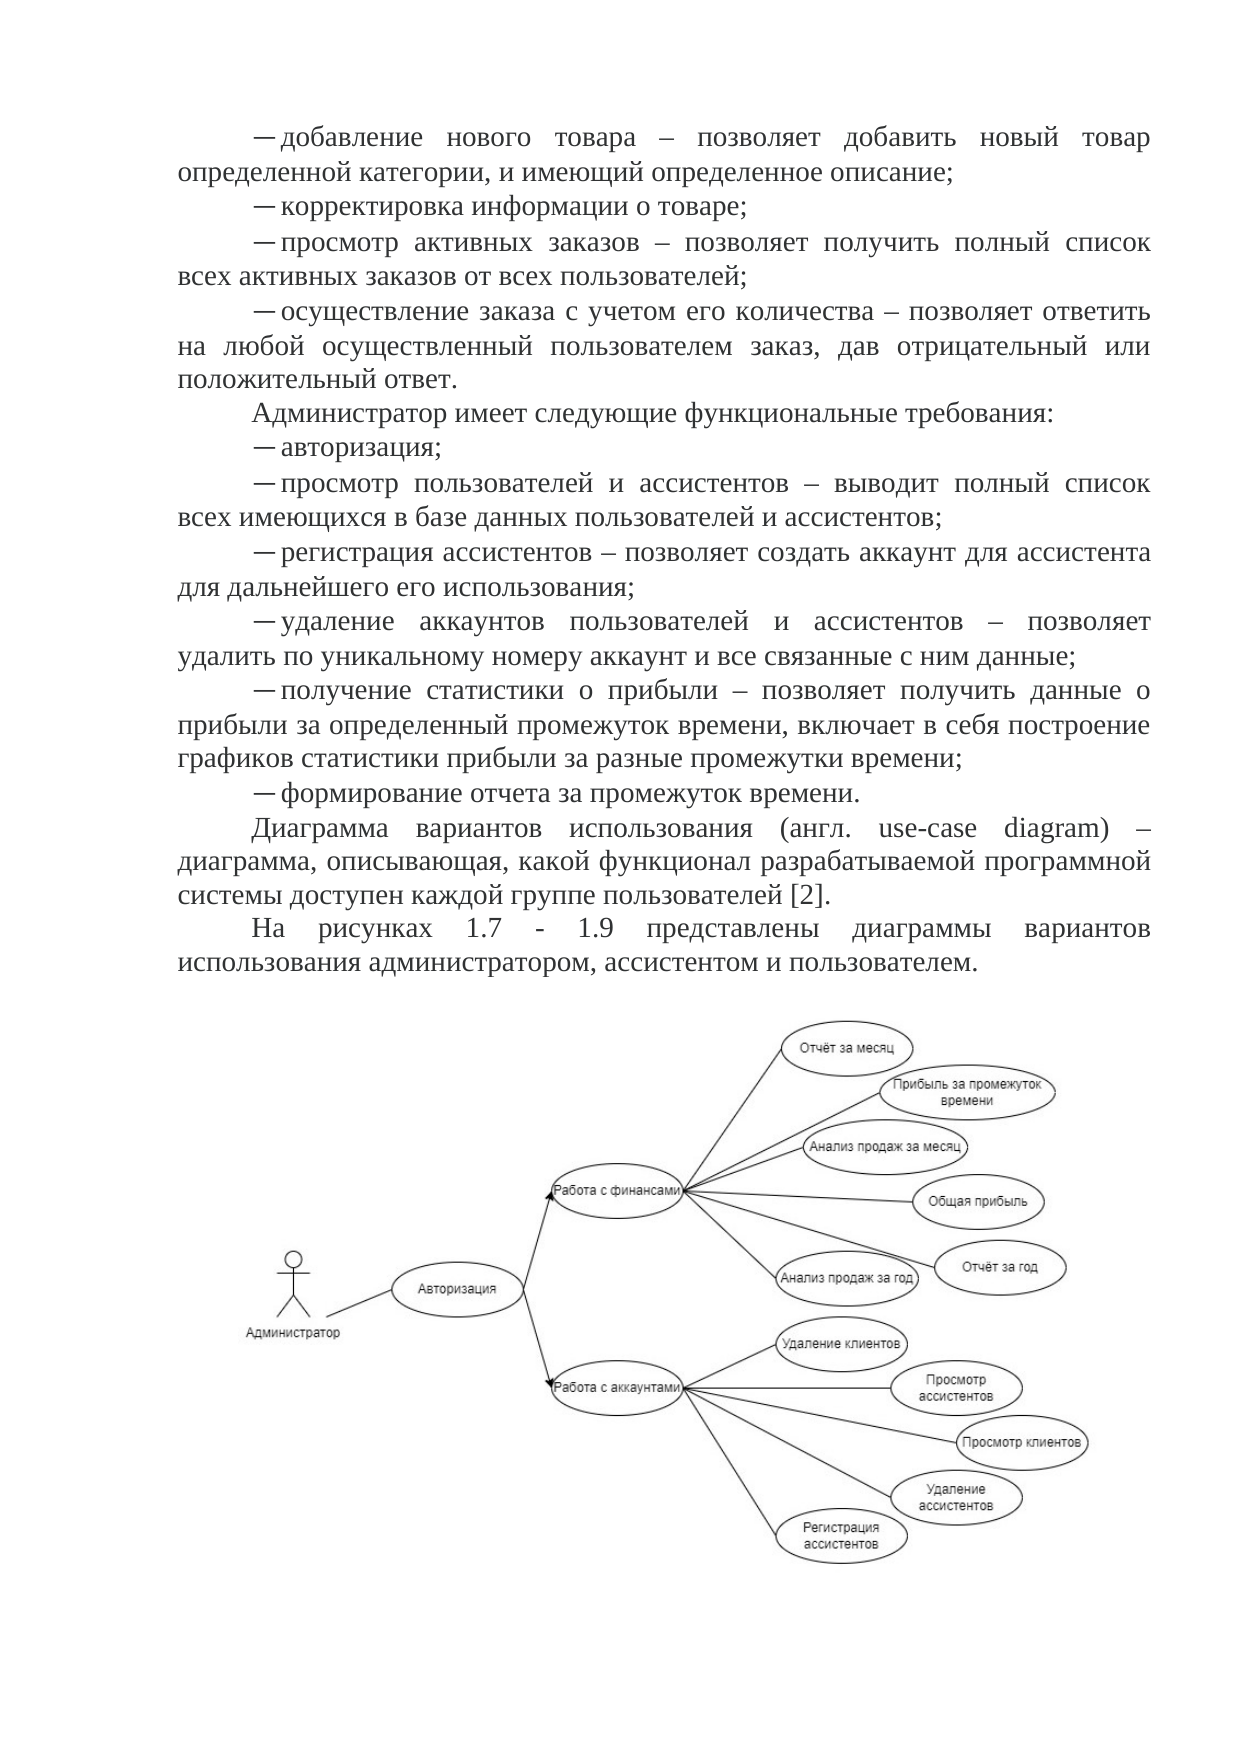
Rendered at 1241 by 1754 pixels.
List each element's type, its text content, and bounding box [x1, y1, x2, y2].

picture [212, 977, 1117, 1588]
list просмотр пользователей и ассистентов – выводит полный список всех имеющихся в базе данных пользователей и ассистентов; [177, 464, 1152, 533]
list осуществление заказа с учетом его количества – позволяет ответить на любой осуществленный пользователем заказ, дав отрицательный или положительный ответ. [177, 292, 1152, 395]
text На рисунках 1.7 - 1.9 представлены диаграммы вариантов использования администратором, ассистентом и пользователем. [177, 910, 1152, 977]
list регистрация ассистентов – позволяет создать аккаунт для ассистента для дальнейшего его использования; [177, 533, 1152, 602]
text Администратор имеет следующие функциональные требования: [177, 395, 1152, 428]
list добавление нового товара – позволяет добавить новый товар определенной категории, и имеющий определенное описание; [177, 118, 1152, 187]
list корректировка информации о товаре; [177, 187, 1152, 223]
list формирование отчета за промежуток времени. [177, 774, 1152, 810]
list авторизация; [177, 428, 1152, 464]
list удаление аккаунтов пользователей и ассистентов – позволяет удалить по уникальному номеру аккаунт и все связанные с ним данные; [177, 602, 1152, 671]
list получение статистики о прибыли – позволяет получить данные о прибыли за определенный промежуток времени, включает в себя построение графиков статистики прибыли за разные промежутки времени; [177, 671, 1152, 774]
text Диаграмма вариантов использования (англ. use-case diagram) – диаграмма, описывающая, какой функционал разрабатываемой программной системы доступен каждой группе пользователей [2]. [177, 810, 1152, 910]
list просмотр активных заказов – позволяет получить полный список всех активных заказов от всех пользователей; [177, 223, 1152, 292]
